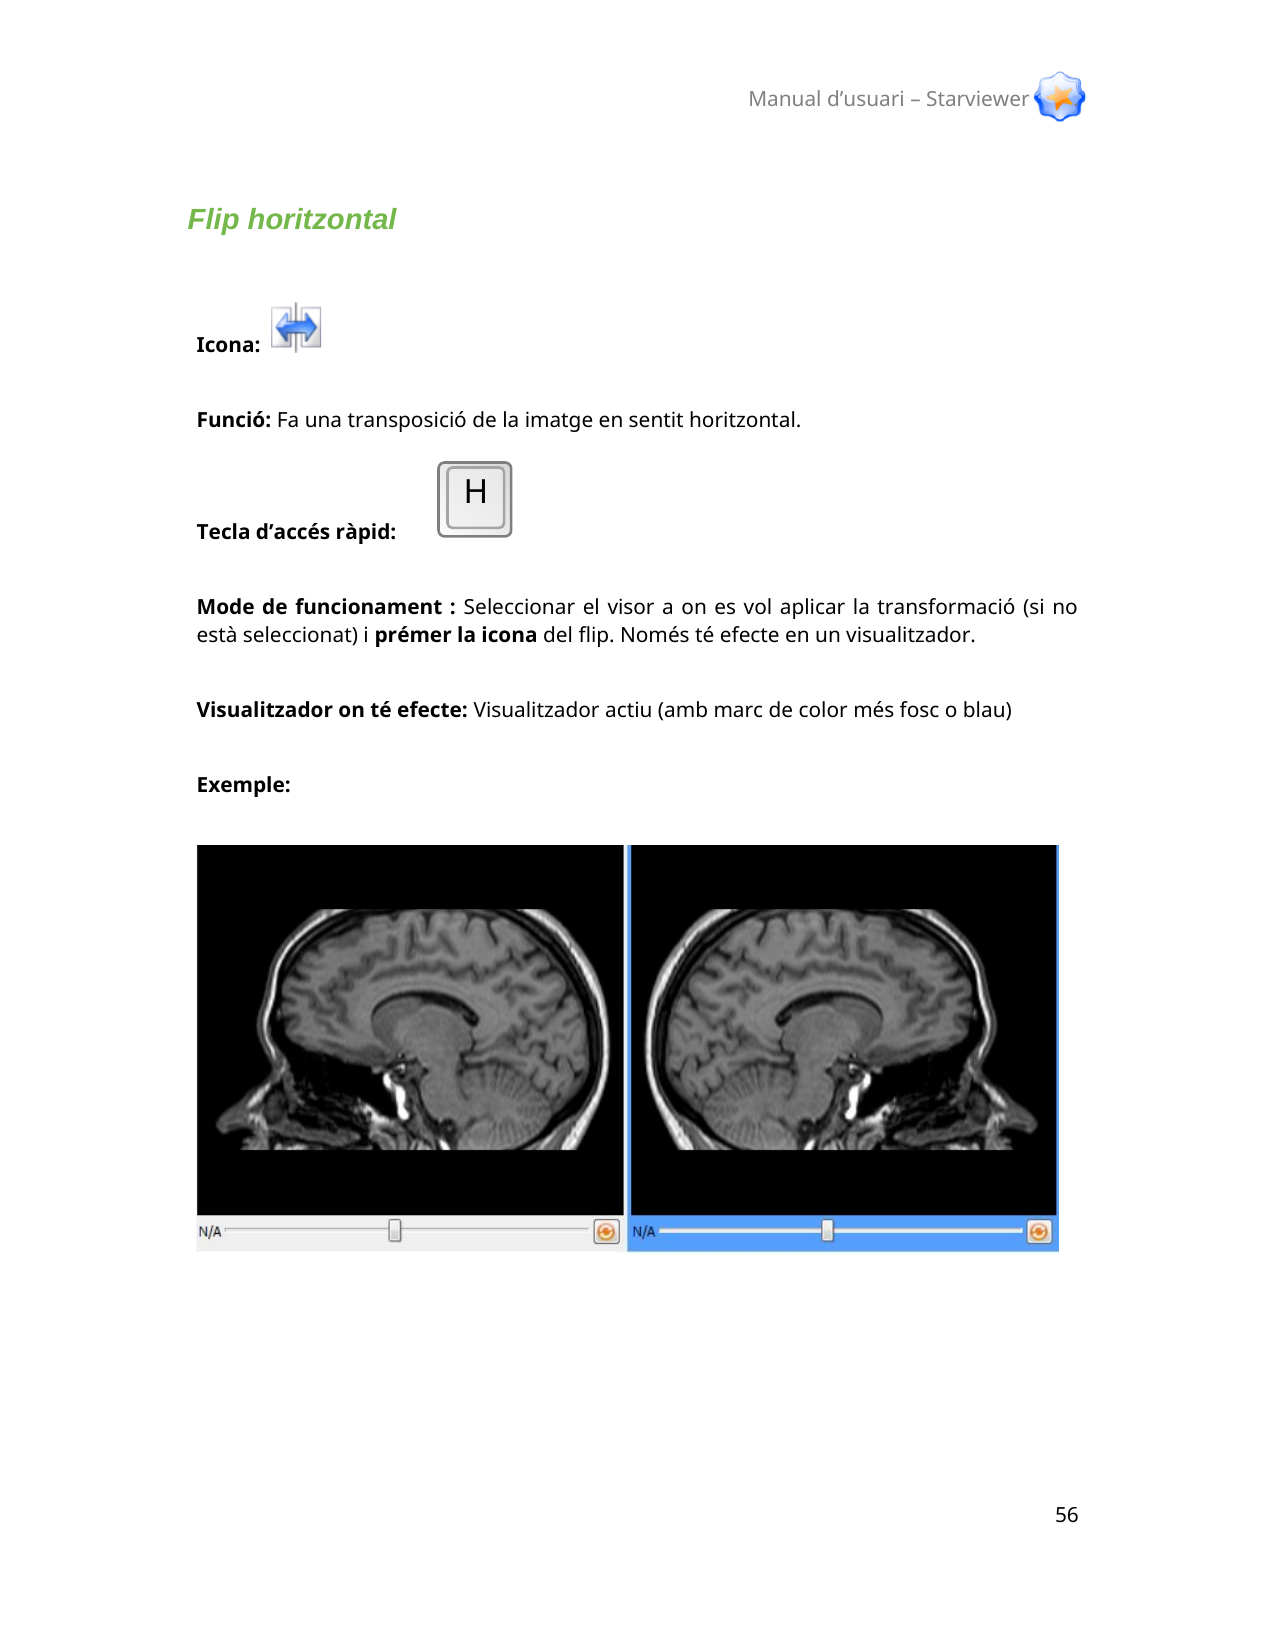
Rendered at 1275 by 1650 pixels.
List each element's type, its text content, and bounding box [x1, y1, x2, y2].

text Mode de funcionament : Seleccionar el visor a on es vol aplicar la transformació (si no està seleccionat) i prémer la icona del flip. Només té efecte en un visualitzador. [196, 592, 1078, 649]
picture [1033, 71, 1086, 122]
text Icona: [196, 303, 1078, 359]
subtitle Flip horitzontal [187, 202, 1078, 236]
picture [271, 302, 322, 353]
text Exemple: [196, 770, 1078, 798]
text Tecla d’accés ràpid: [196, 517, 1078, 546]
picture [196, 845, 1059, 1253]
text Funció: Fa una transposició de la imatge en sentit horitzontal. [196, 405, 1078, 433]
text Visualitzador on té efecte: Visualitzador actiu (amb marc de color més fosc o blau) [196, 695, 1078, 724]
